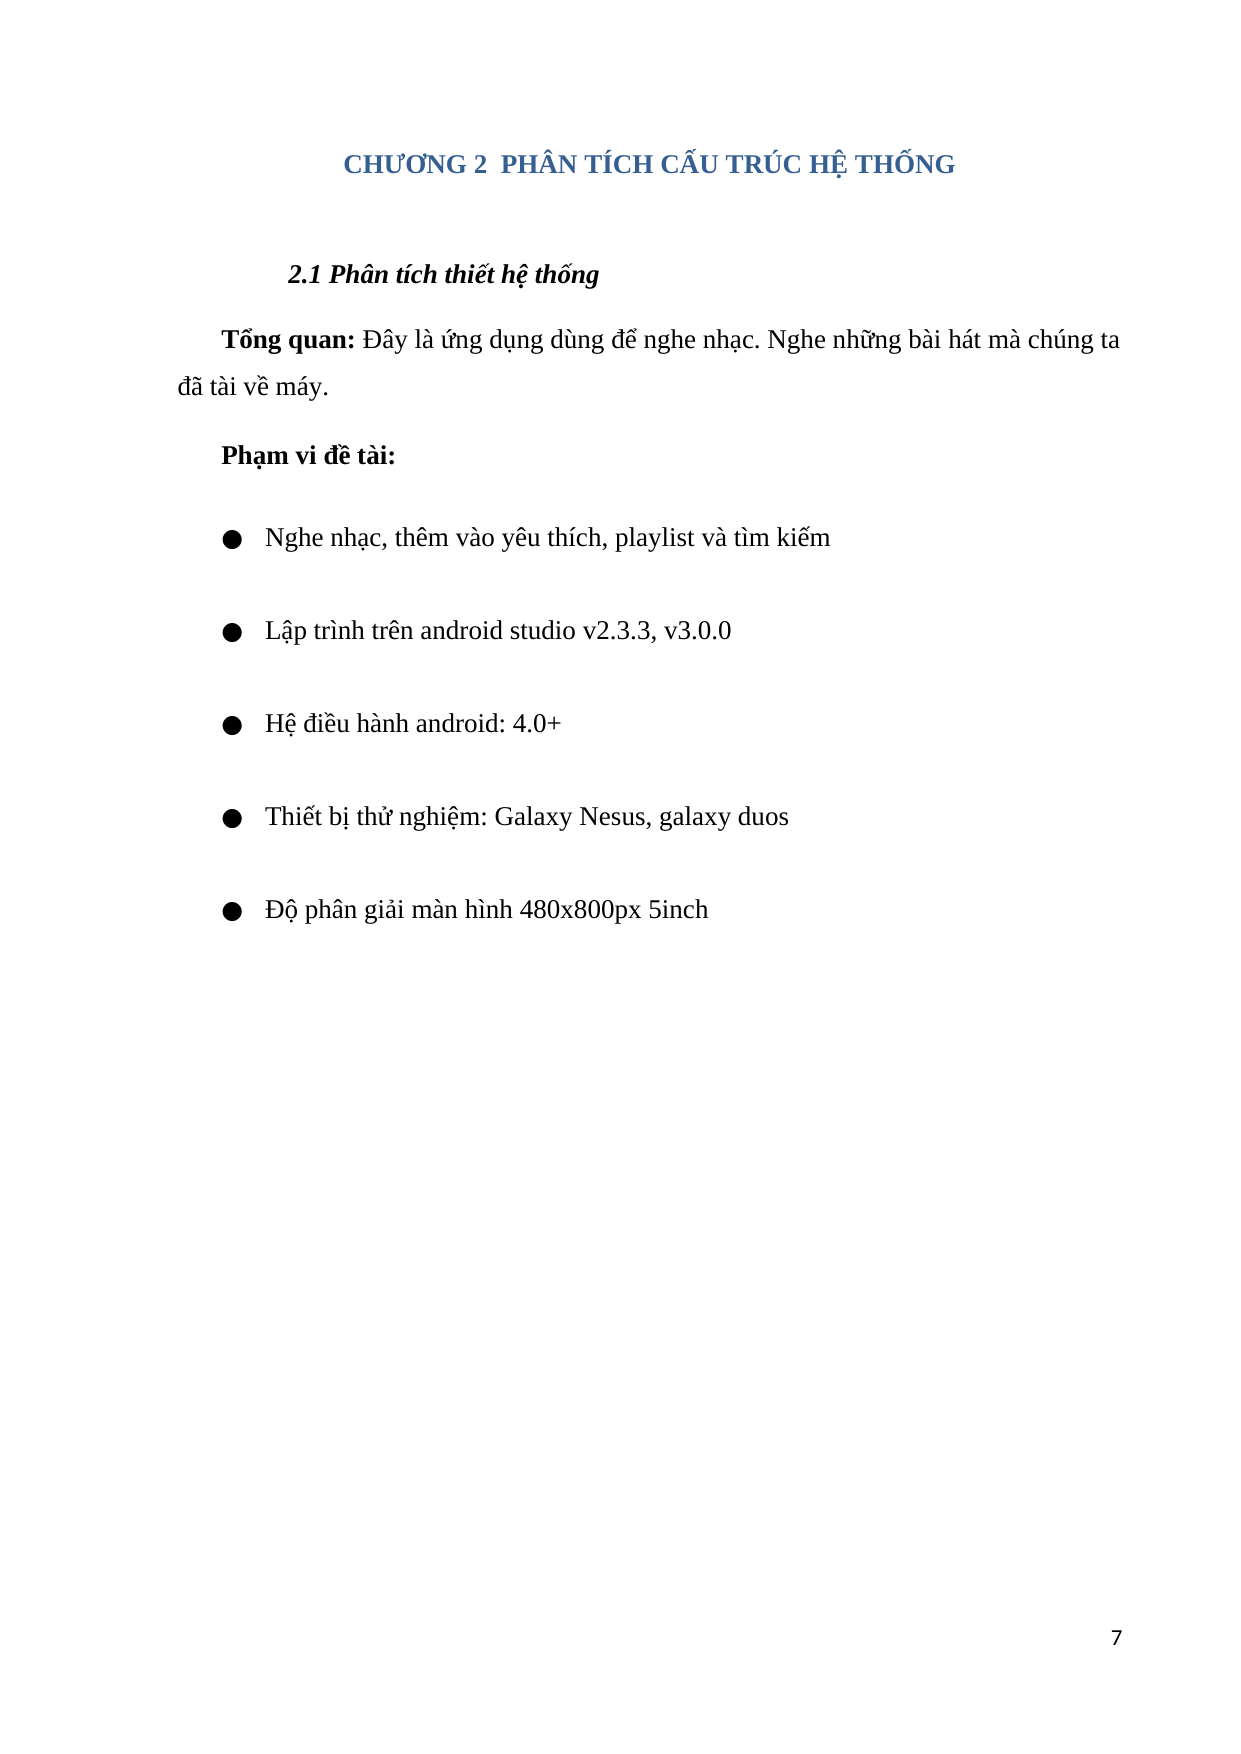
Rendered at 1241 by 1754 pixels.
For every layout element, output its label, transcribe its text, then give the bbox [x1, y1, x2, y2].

list Độ phân giải màn hình 480x800px 5inch [221, 882, 1122, 933]
list Hệ điều hành android: 4.0+ [221, 696, 1122, 747]
list Thiết bị thử nghiệm: Galaxy Nesus, galaxy duos [221, 789, 1122, 840]
subtitle 2.1 Phân tích thiết hệ thống [288, 258, 1122, 289]
list Nghe nhạc, thêm vào yêu thích, playlist và tìm kiếm [221, 509, 1122, 561]
text Tổng quan: Đây là ứng dụng dùng để nghe nhạc. Nghe những bài hát mà chúng ta đã tài về máy. [177, 323, 1122, 401]
subtitle CHƯƠNG 2 PHÂN TÍCH CẤU TRÚC HỆ THỐNG [177, 148, 1122, 179]
list Lập trình trên android studio v2.3.3, v3.0.0 [221, 602, 1122, 653]
text Phạm vi đề tài: [221, 439, 933, 470]
